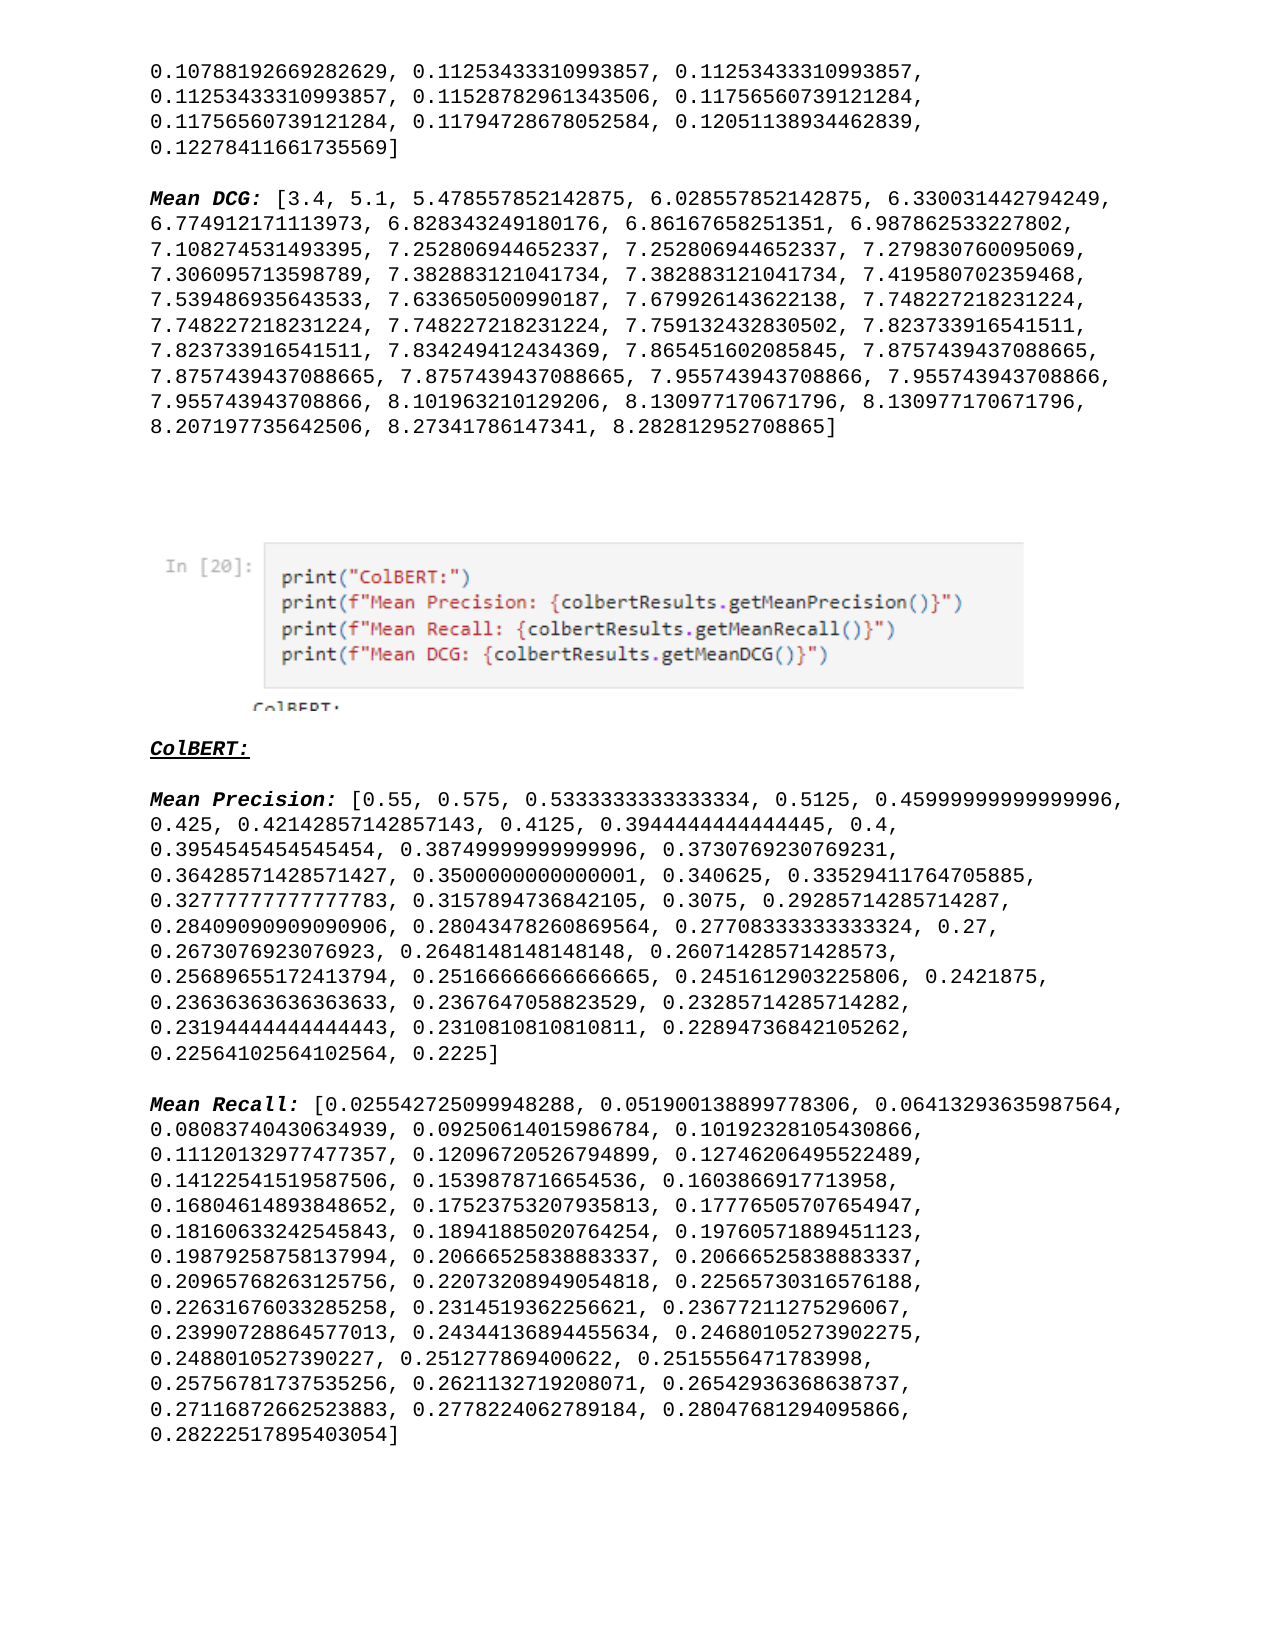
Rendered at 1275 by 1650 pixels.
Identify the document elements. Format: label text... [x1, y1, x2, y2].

text Mean DCG: [3.4, 5.1, 5.478557852142875, 6.028557852142875, 6.330031442794249, 6.774912171113973, 6.828343249180176, 6.86167658251351, 6.987862533227802, 7.108274531493395, 7.252806944652337, 7.252806944652337, 7.279830760095069, 7.306095713598789, 7.382883121041734, 7.382883121041734, 7.419580702359468, 7.539486935643533, 7.633650500990187, 7.679926143622138, 7.748227218231224, 7.748227218231224, 7.748227218231224, 7.759132432830502, 7.823733916541511, 7.823733916541511, 7.834249412434369, 7.865451602085845, 7.8757439437088665, 7.8757439437088665, 7.8757439437088665, 7.955743943708866, 7.955743943708866, 7.955743943708866, 8.101963210129206, 8.130977170671796, 8.130977170671796, 8.207197735642506, 8.27341786147341, 8.282812952708865] [150, 186, 1125, 440]
text Mean Recall: [0.025542725099948288, 0.051900138899778306, 0.06413293635987564, 0.08083740430634939, 0.09250614015986784, 0.10192328105430866, 0.11120132977477357, 0.12096720526794899, 0.12746206495522489, 0.14122541519587506, 0.1539878716654536, 0.1603866917713958, 0.16804614893848652, 0.17523753207935813, 0.17776505707654947, 0.18160633242545843, 0.18941885020764254, 0.19760571889451123, 0.19879258758137994, 0.20666525838883337, 0.20666525838883337, 0.20965768263125756, 0.22073208949054818, 0.22565730316576188, 0.22631676033285258, 0.2314519362256621, 0.23677211275296067, 0.23990728864577013, 0.24344136894455634, 0.24680105273902275, 0.2488010527390227, 0.251277869400622, 0.2515556471783998, 0.25756781737535256, 0.2621132719208071, 0.26542936368638737, 0.27116872662523883, 0.2778224062789184, 0.28047681294095866, 0.28222517895403054] [150, 1092, 1125, 1448]
text ColBERT: [150, 736, 1125, 761]
picture [150, 541, 1024, 711]
text Mean Precision: [0.55, 0.575, 0.5333333333333334, 0.5125, 0.45999999999999996, 0.425, 0.42142857142857143, 0.4125, 0.3944444444444445, 0.4, 0.3954545454545454, 0.38749999999999996, 0.3730769230769231, 0.36428571428571427, 0.3500000000000001, 0.340625, 0.33529411764705885, 0.32777777777777783, 0.3157894736842105, 0.3075, 0.29285714285714287, 0.28409090909090906, 0.28043478260869564, 0.27708333333333324, 0.27, 0.2673076923076923, 0.2648148148148148, 0.26071428571428573, 0.25689655172413794, 0.25166666666666665, 0.2451612903225806, 0.2421875, 0.23636363636363633, 0.2367647058823529, 0.23285714285714282, 0.23194444444444443, 0.2310810810810811, 0.22894736842105262, 0.22564102564102564, 0.2225] [150, 787, 1125, 1066]
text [150, 59, 1125, 161]
